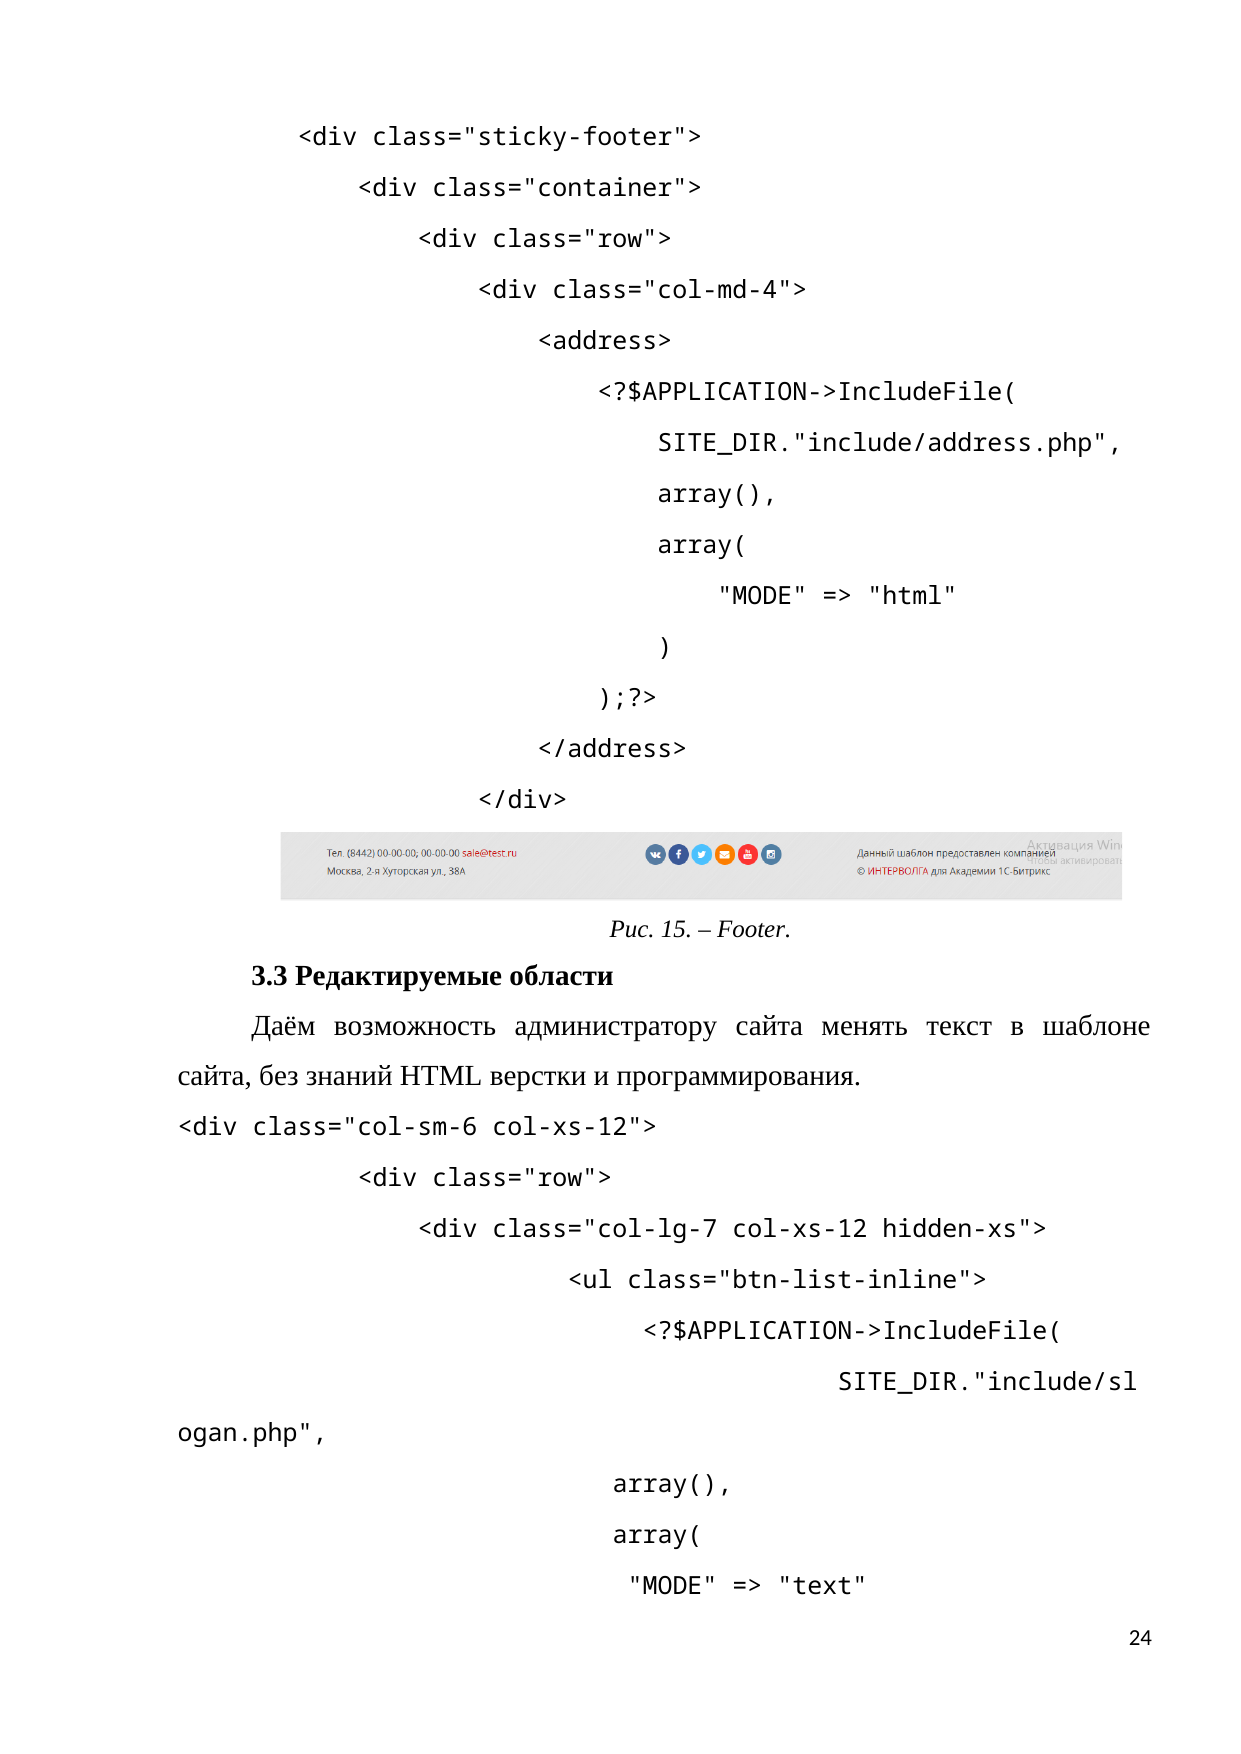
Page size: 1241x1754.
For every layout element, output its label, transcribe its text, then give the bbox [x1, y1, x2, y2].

text <div class="sticky-footer"> [177, 118, 1152, 152]
text Рис. 15. – Footer. [177, 914, 1152, 943]
text array( [177, 526, 1152, 561]
text array(), [177, 475, 1152, 509]
text ) [177, 628, 1152, 663]
text <div class="container"> [177, 169, 1152, 203]
text Даём возможность администратору сайта менять текст в шаблоне сайта, без знаний HTML верстки и программирования. [177, 1008, 1152, 1092]
picture [280, 832, 1123, 901]
text </address> [177, 731, 1152, 765]
subtitle 3.3 Редактируемые области [177, 958, 1152, 991]
text "MODE" => "html" [177, 577, 1152, 612]
text );?> [177, 679, 1152, 714]
text </div> [177, 782, 1152, 816]
text <address> [177, 322, 1152, 356]
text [177, 1108, 1152, 1602]
text <div class="row"> [177, 220, 1152, 254]
text SITE_DIR."include/address.php", [177, 424, 1152, 458]
text <div class="col-md-4"> [177, 271, 1152, 305]
text <?$APPLICATION->IncludeFile( [177, 373, 1152, 407]
